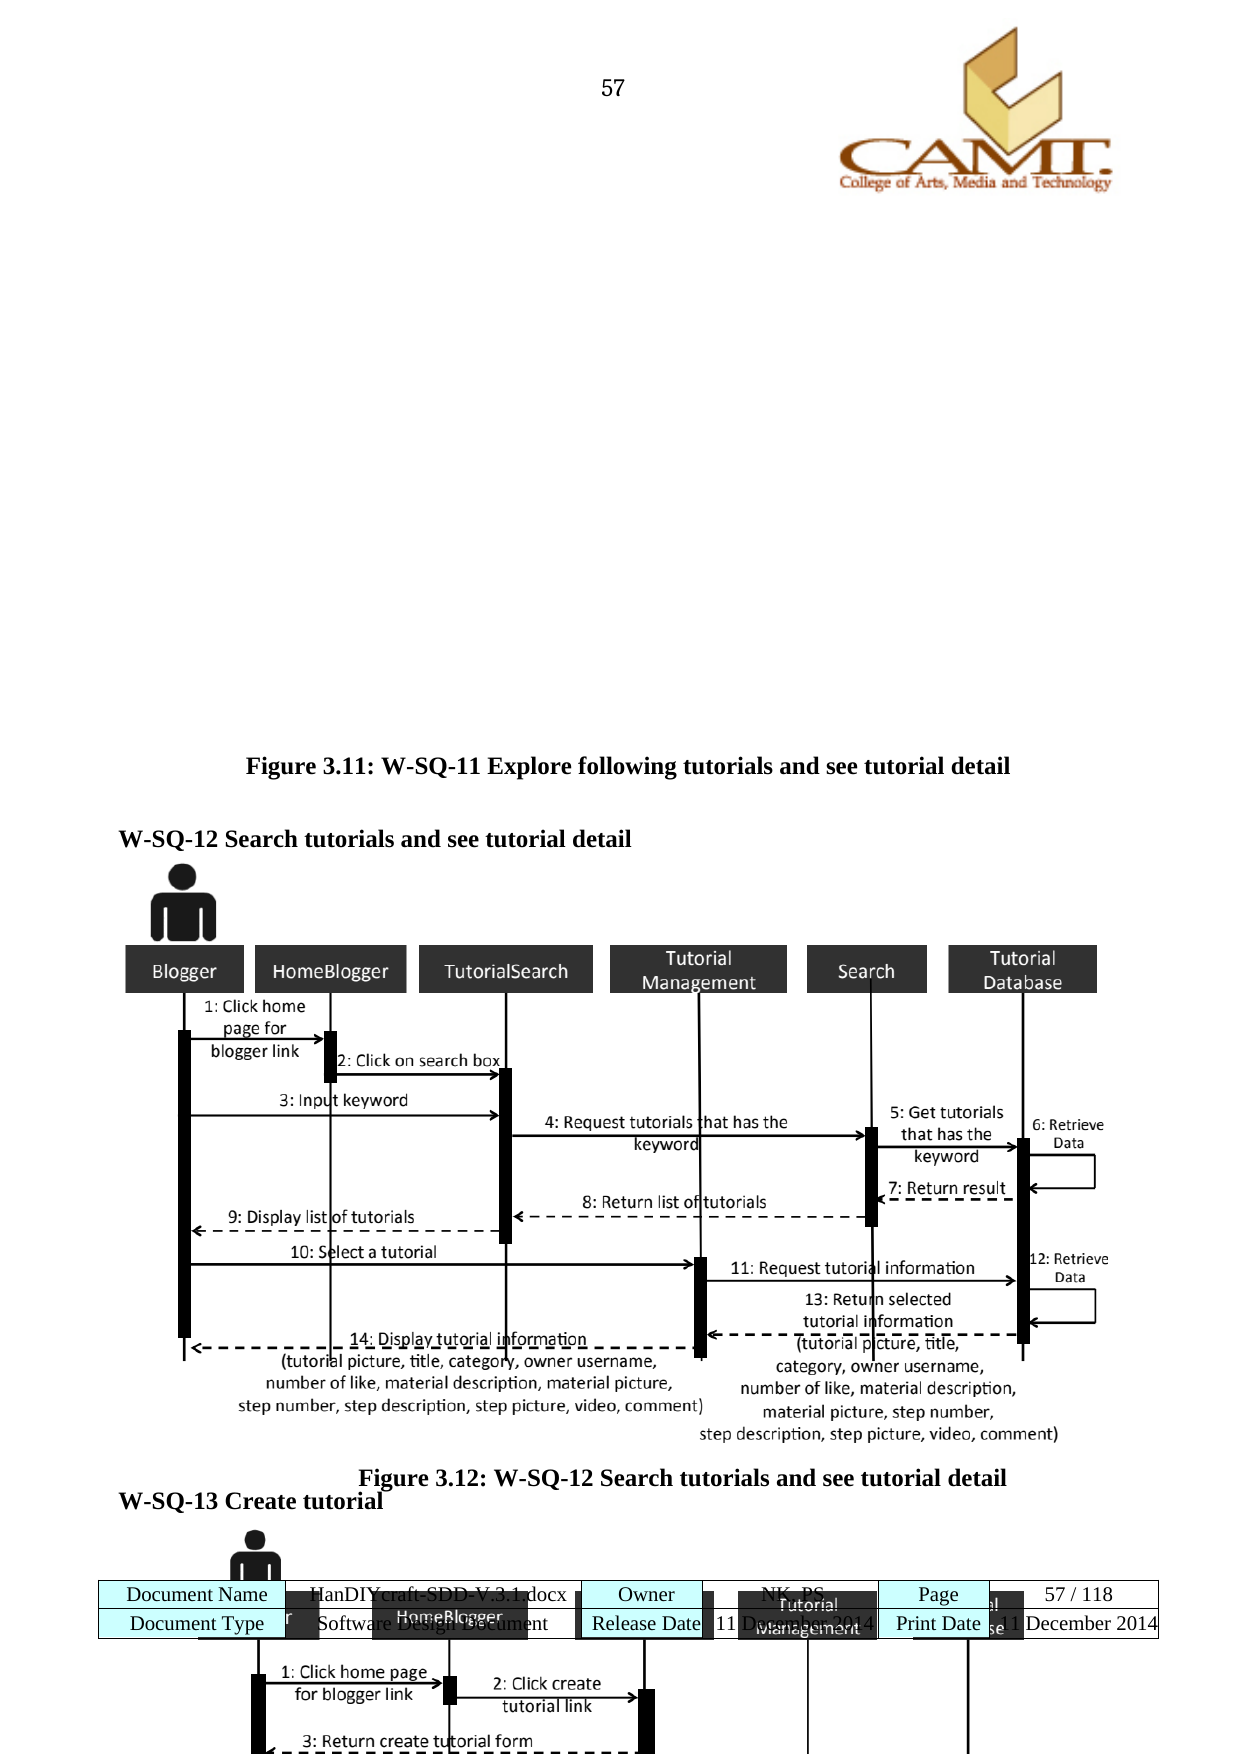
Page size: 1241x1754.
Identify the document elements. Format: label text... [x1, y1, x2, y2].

picture [755, 18, 1221, 207]
text W-SQ-13 Create tutorial [118, 1486, 1108, 1514]
text W-SQ-12 Search tutorials and see tutorial detail [118, 824, 1108, 853]
